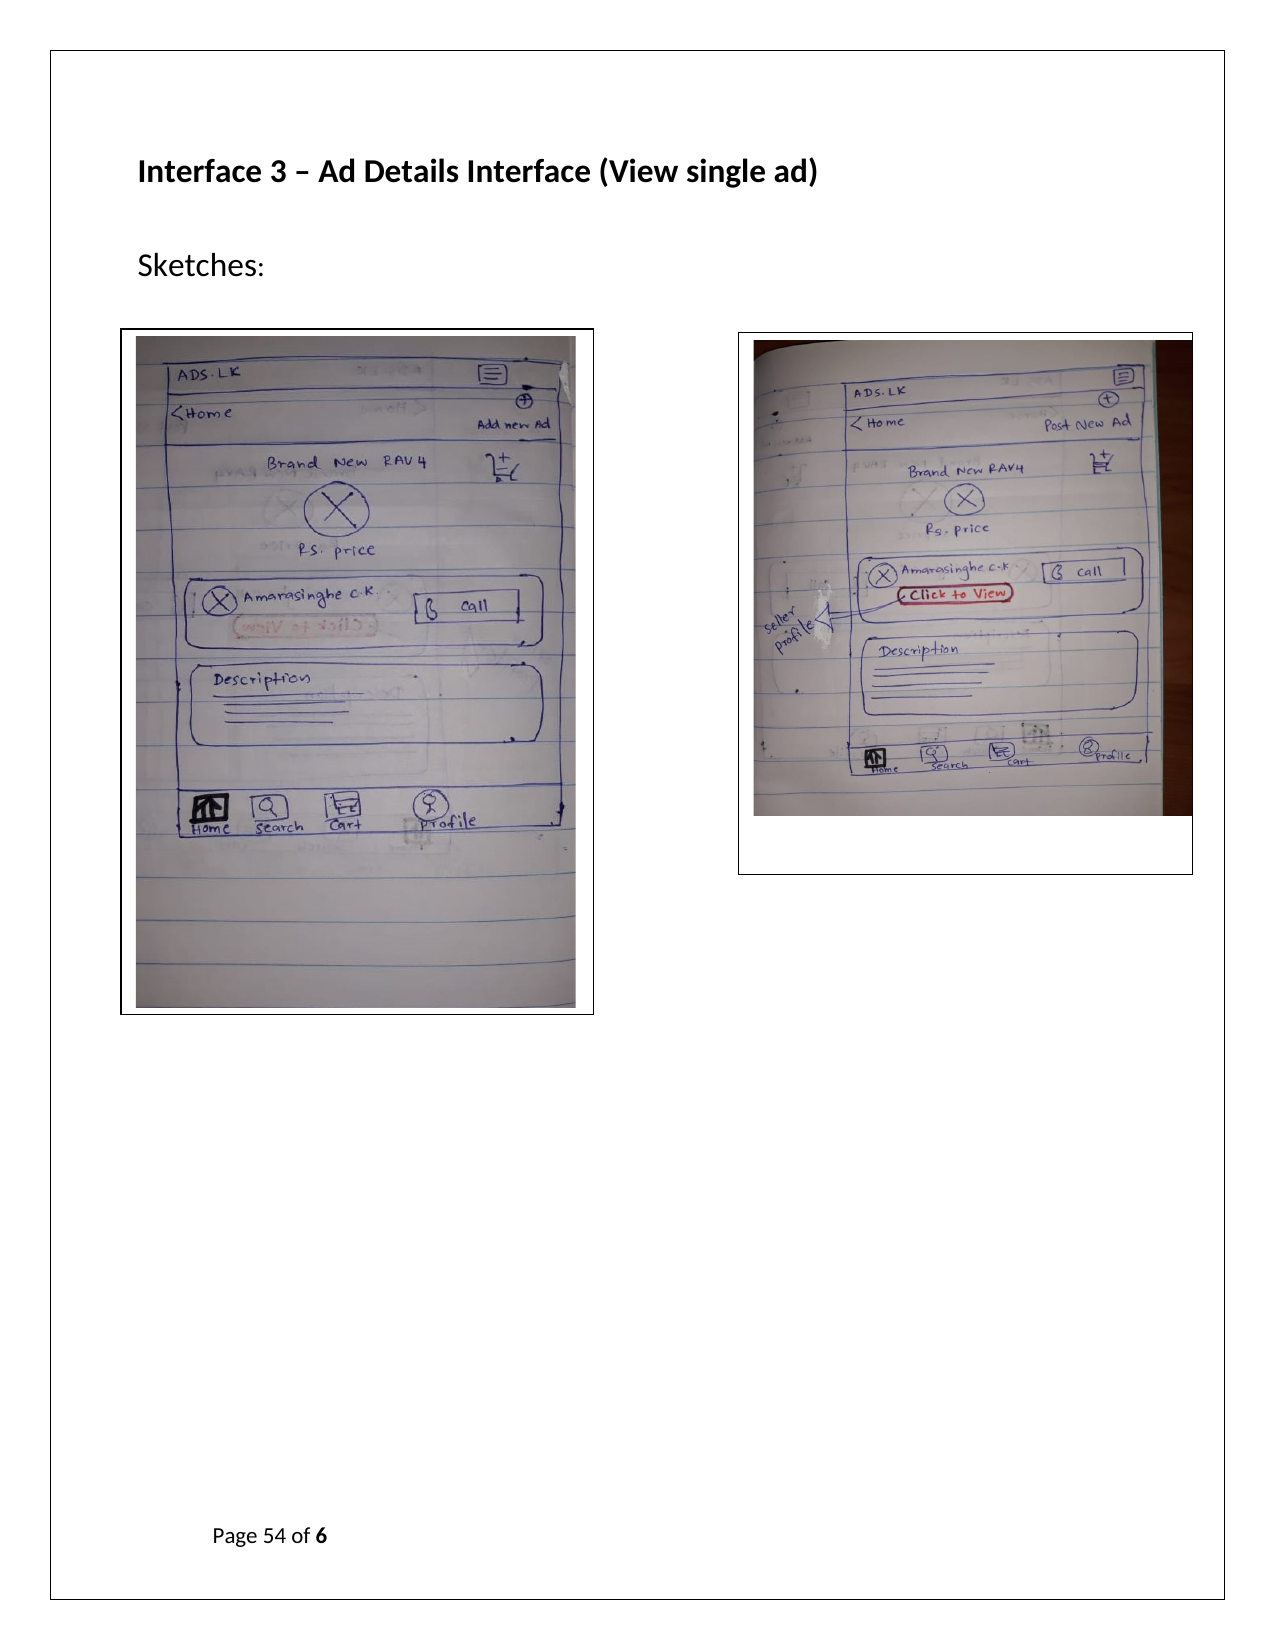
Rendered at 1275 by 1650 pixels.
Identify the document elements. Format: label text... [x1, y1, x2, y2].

text Interface 3 – Ad Details Interface (View single ad) [137, 150, 1140, 191]
picture [135, 336, 576, 1008]
picture [753, 340, 1193, 816]
text Sketches: [137, 243, 1140, 284]
